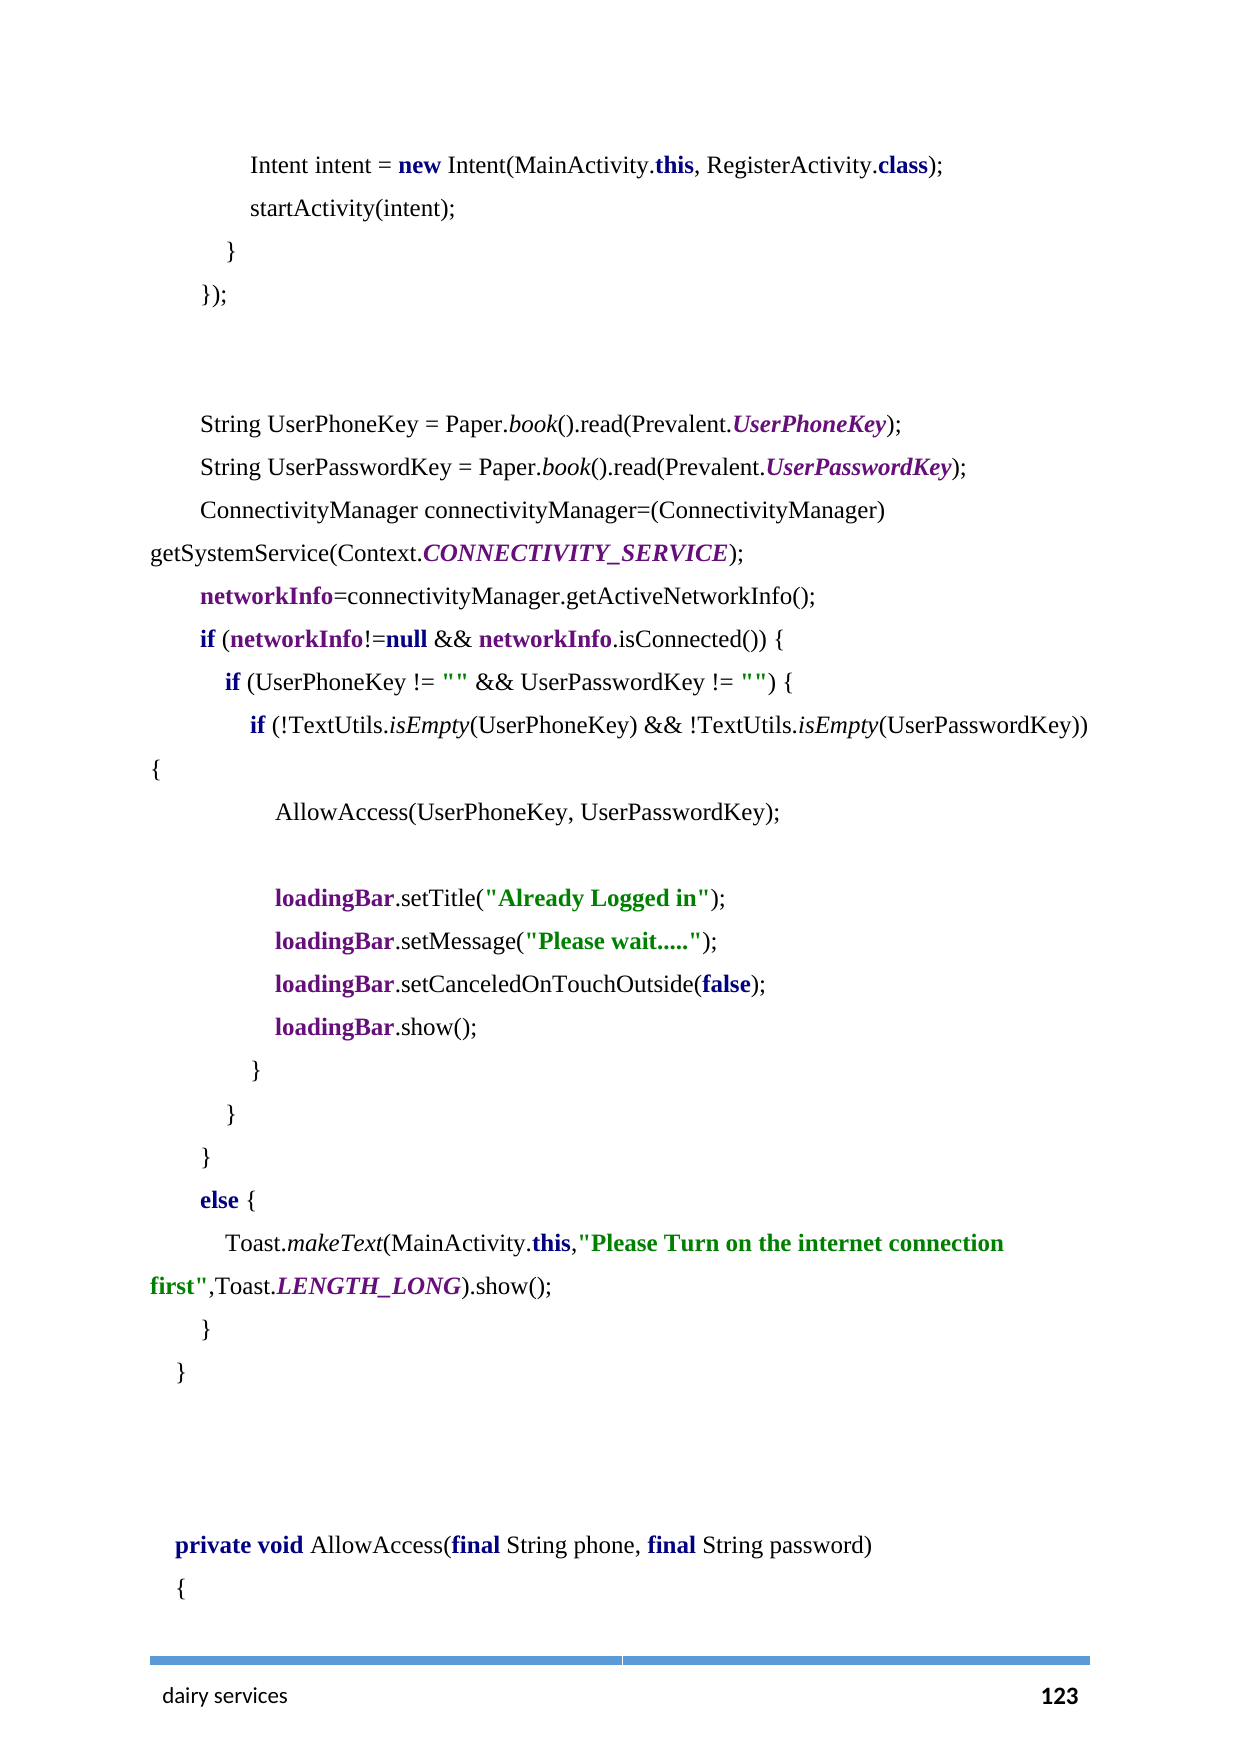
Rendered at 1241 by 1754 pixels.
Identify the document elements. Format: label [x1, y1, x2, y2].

text [150, 150, 1090, 1602]
